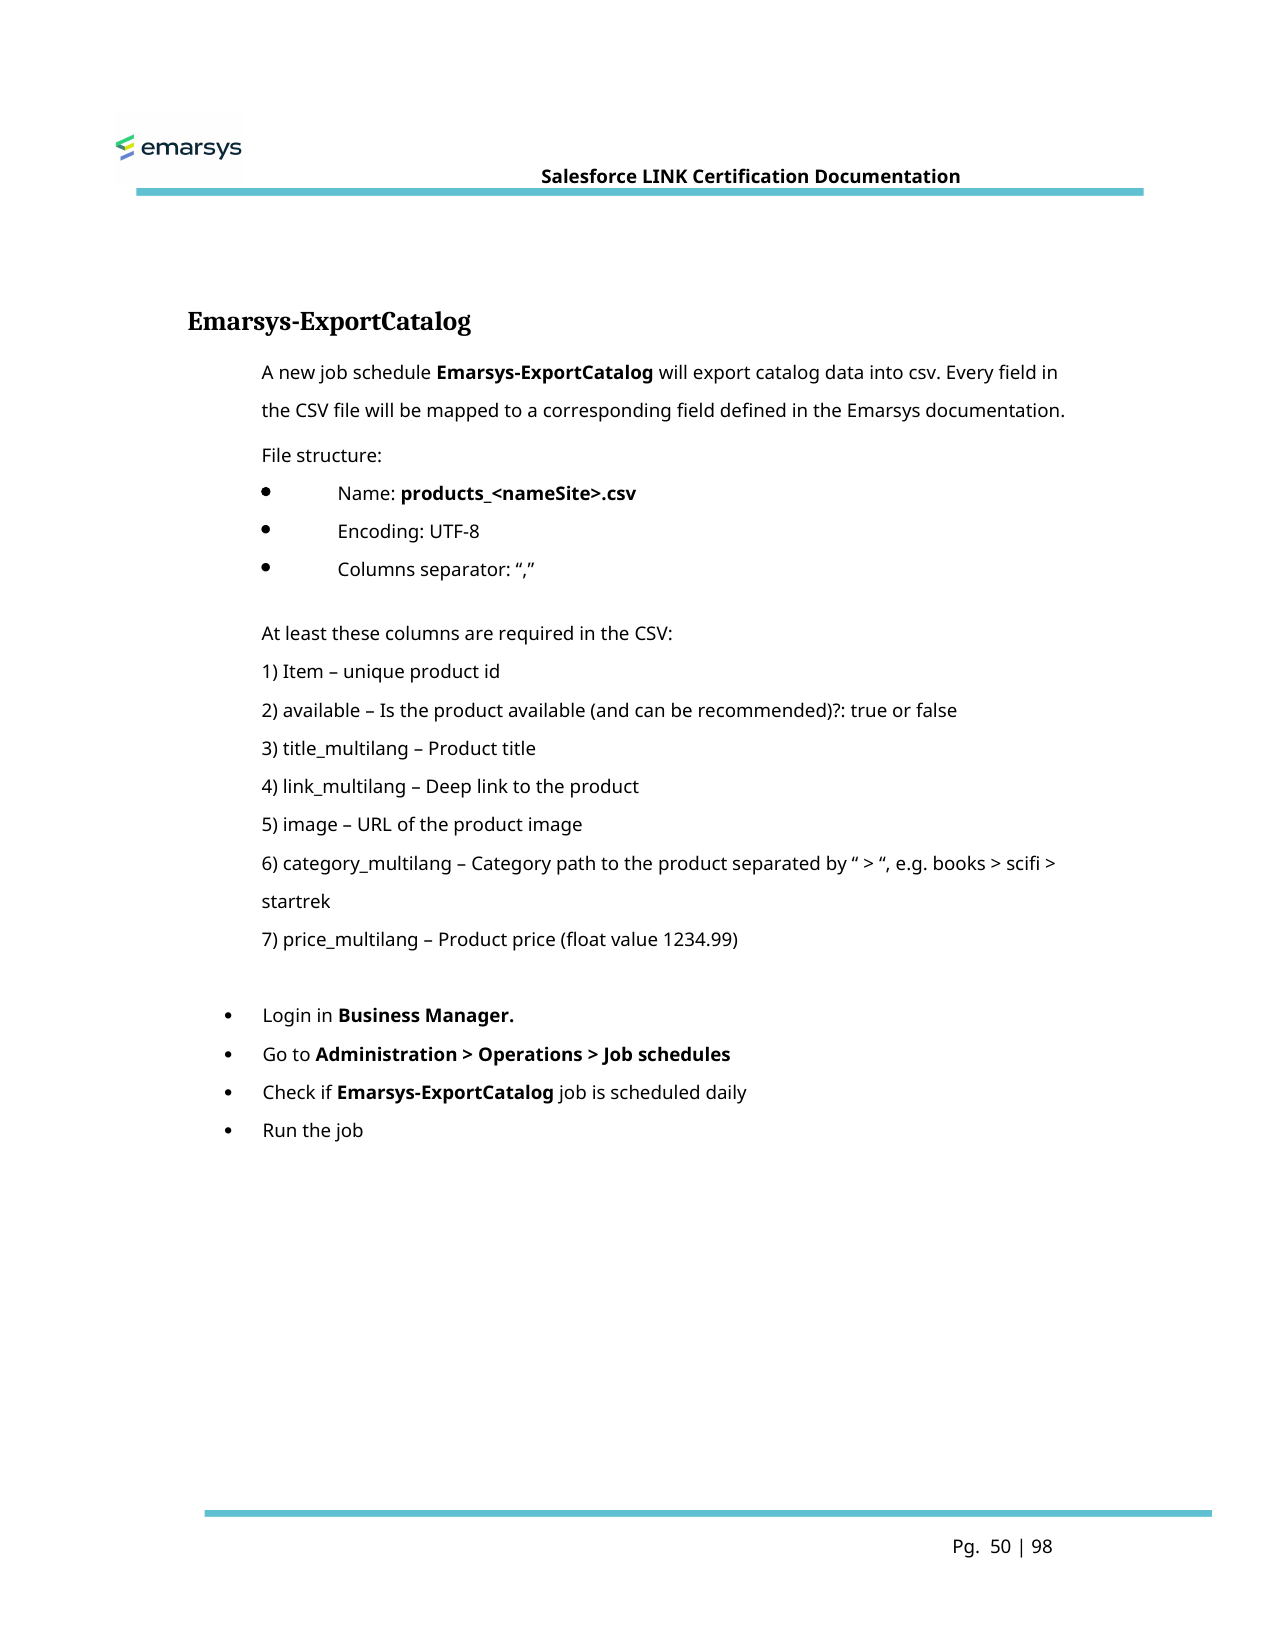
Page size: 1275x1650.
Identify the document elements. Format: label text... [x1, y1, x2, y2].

text 3) title_multilang – Product title [261, 735, 1087, 761]
list Check if Emarsys-ExportCatalog job is scheduled daily [225, 1079, 1087, 1105]
text File structure: [261, 442, 1087, 467]
list Run the job [225, 1117, 1087, 1143]
list Columns separator: “,” [261, 557, 1087, 582]
text A new job schedule Emarsys-ExportCatalog will export catalog data into csv. Every field in the CSV file will be mapped to a corresponding field defined in the Emarsys documentation. [261, 359, 1087, 423]
text 2) available – Is the product available (and can be recommended)?: true or false [261, 697, 1087, 722]
picture [204, 1510, 1212, 1517]
text At least these columns are required in the CSV: [261, 620, 1087, 646]
list Encoding: UTF-8 [261, 518, 1087, 544]
picture [136, 188, 1144, 196]
list Name: products_<nameSite>.csv [261, 480, 1087, 506]
list Login in Business Manager. [225, 1003, 1087, 1028]
list Go to Administration > Operations > Job schedules [225, 1041, 1087, 1066]
subtitle Emarsys-ExportCatalog [187, 306, 1087, 337]
text 1) Item – unique product id [261, 659, 1087, 684]
text 4) link_multilang – Deep link to the product [261, 773, 1087, 799]
text 5) image – URL of the product image [261, 812, 1087, 837]
text 6) category_multilang – Category path to the product separated by “ > “, e.g. books > scifi > startrek [261, 850, 1087, 913]
text 7) price_multilang – Product price (float value 1234.99) [261, 926, 1087, 952]
picture [113, 111, 244, 184]
